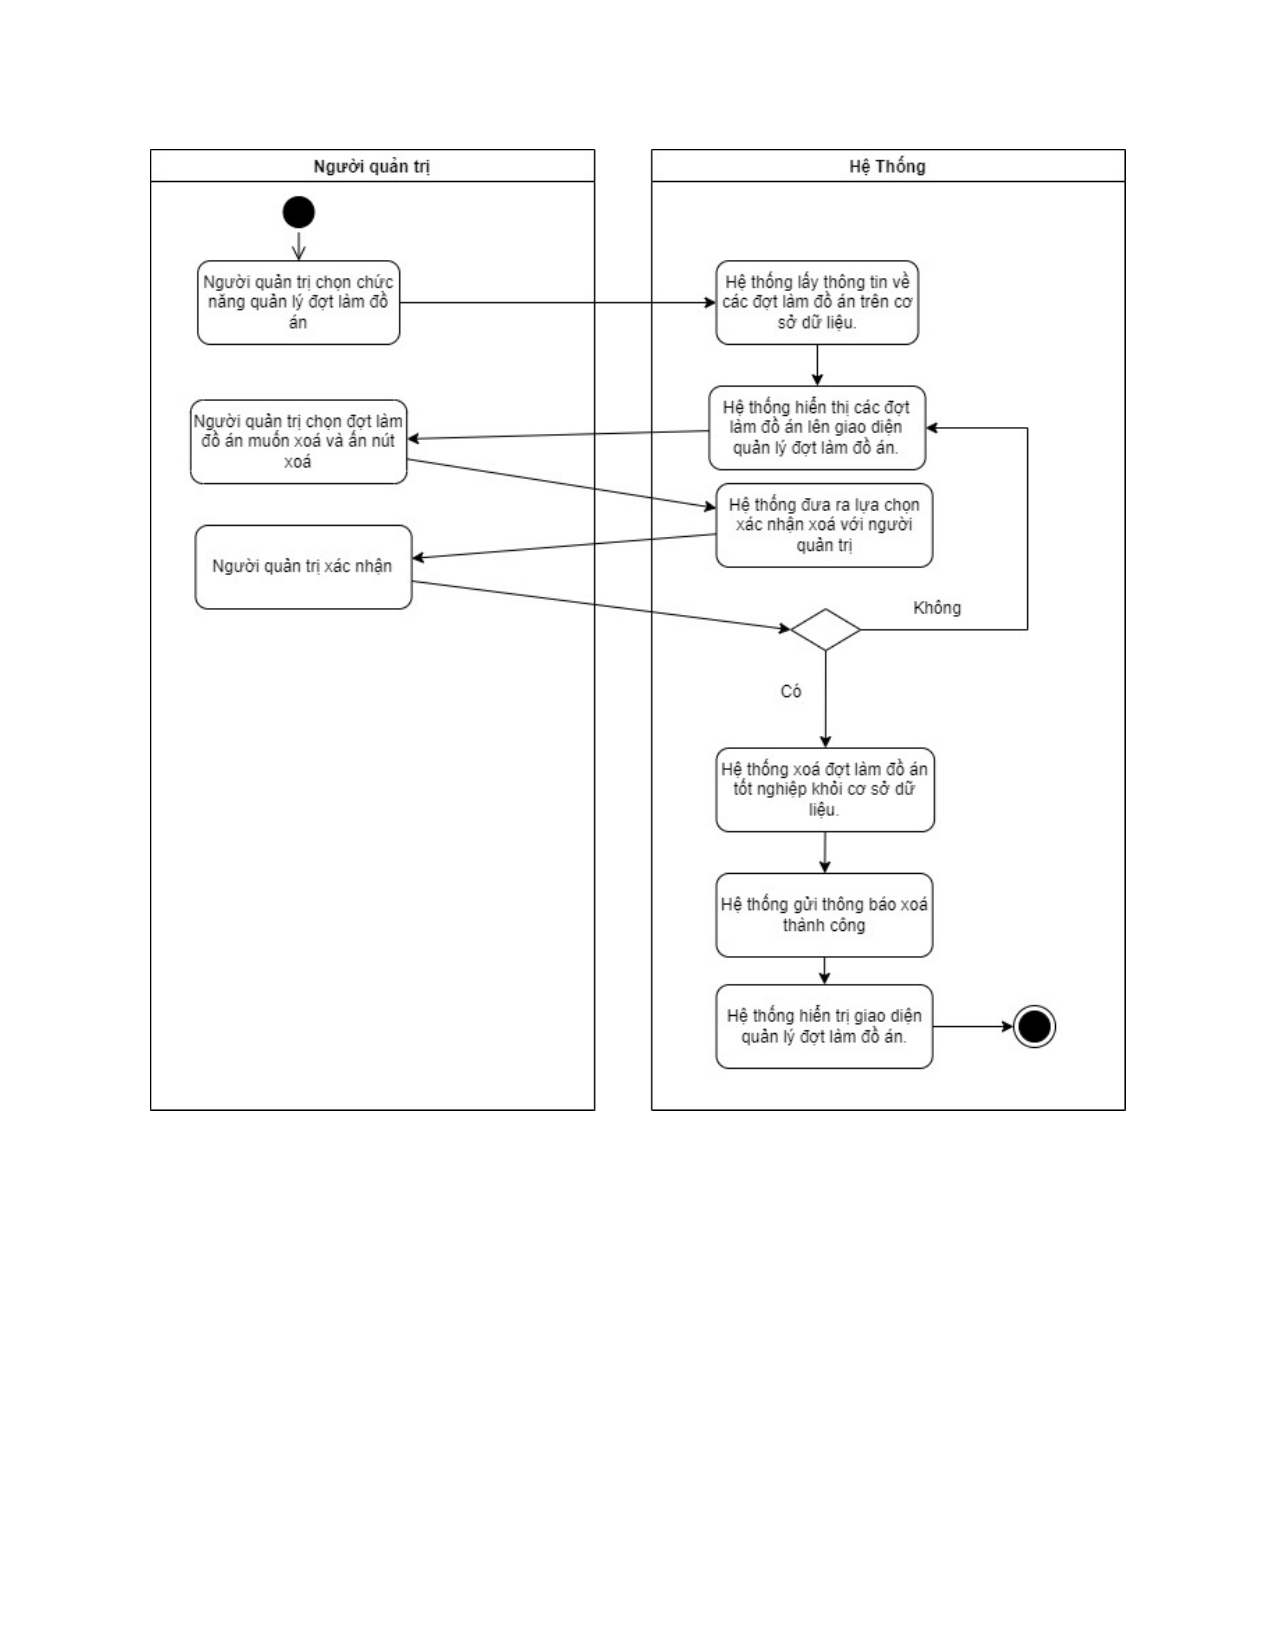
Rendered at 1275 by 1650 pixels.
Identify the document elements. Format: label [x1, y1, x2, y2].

picture [150, 149, 1126, 1111]
